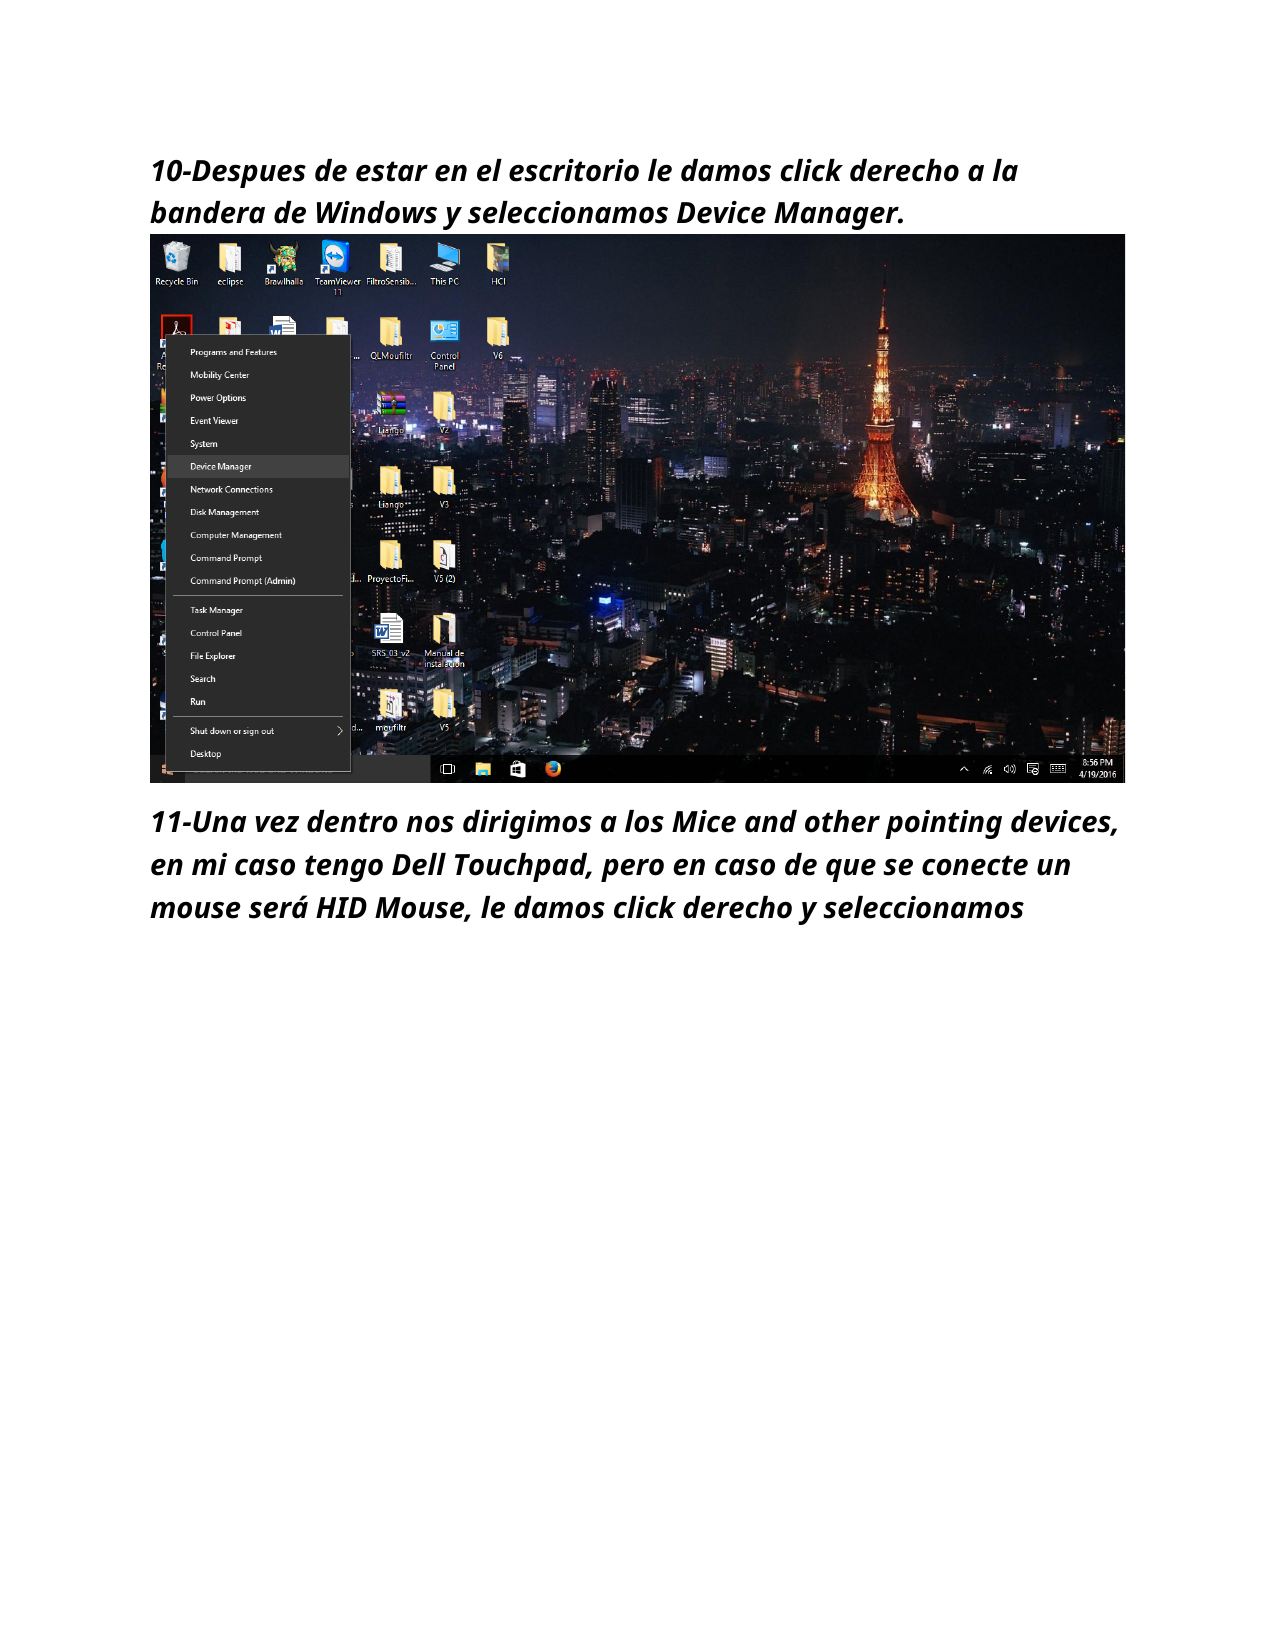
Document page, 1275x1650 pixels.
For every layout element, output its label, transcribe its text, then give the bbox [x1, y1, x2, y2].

text 11-Una vez dentro nos dirigimos a los Mice and other pointing devices, en mi caso tengo Dell Touchpad, pero en caso de que se conecte un mouse será HID Mouse, le damos click derecho y seleccionamos Update Driver Software. [150, 802, 1125, 927]
text 10-Despues de estar en el escritorio le damos click derecho a la bandera de Windows y seleccionamos Device Manager. [150, 150, 1125, 234]
picture [150, 234, 1125, 783]
